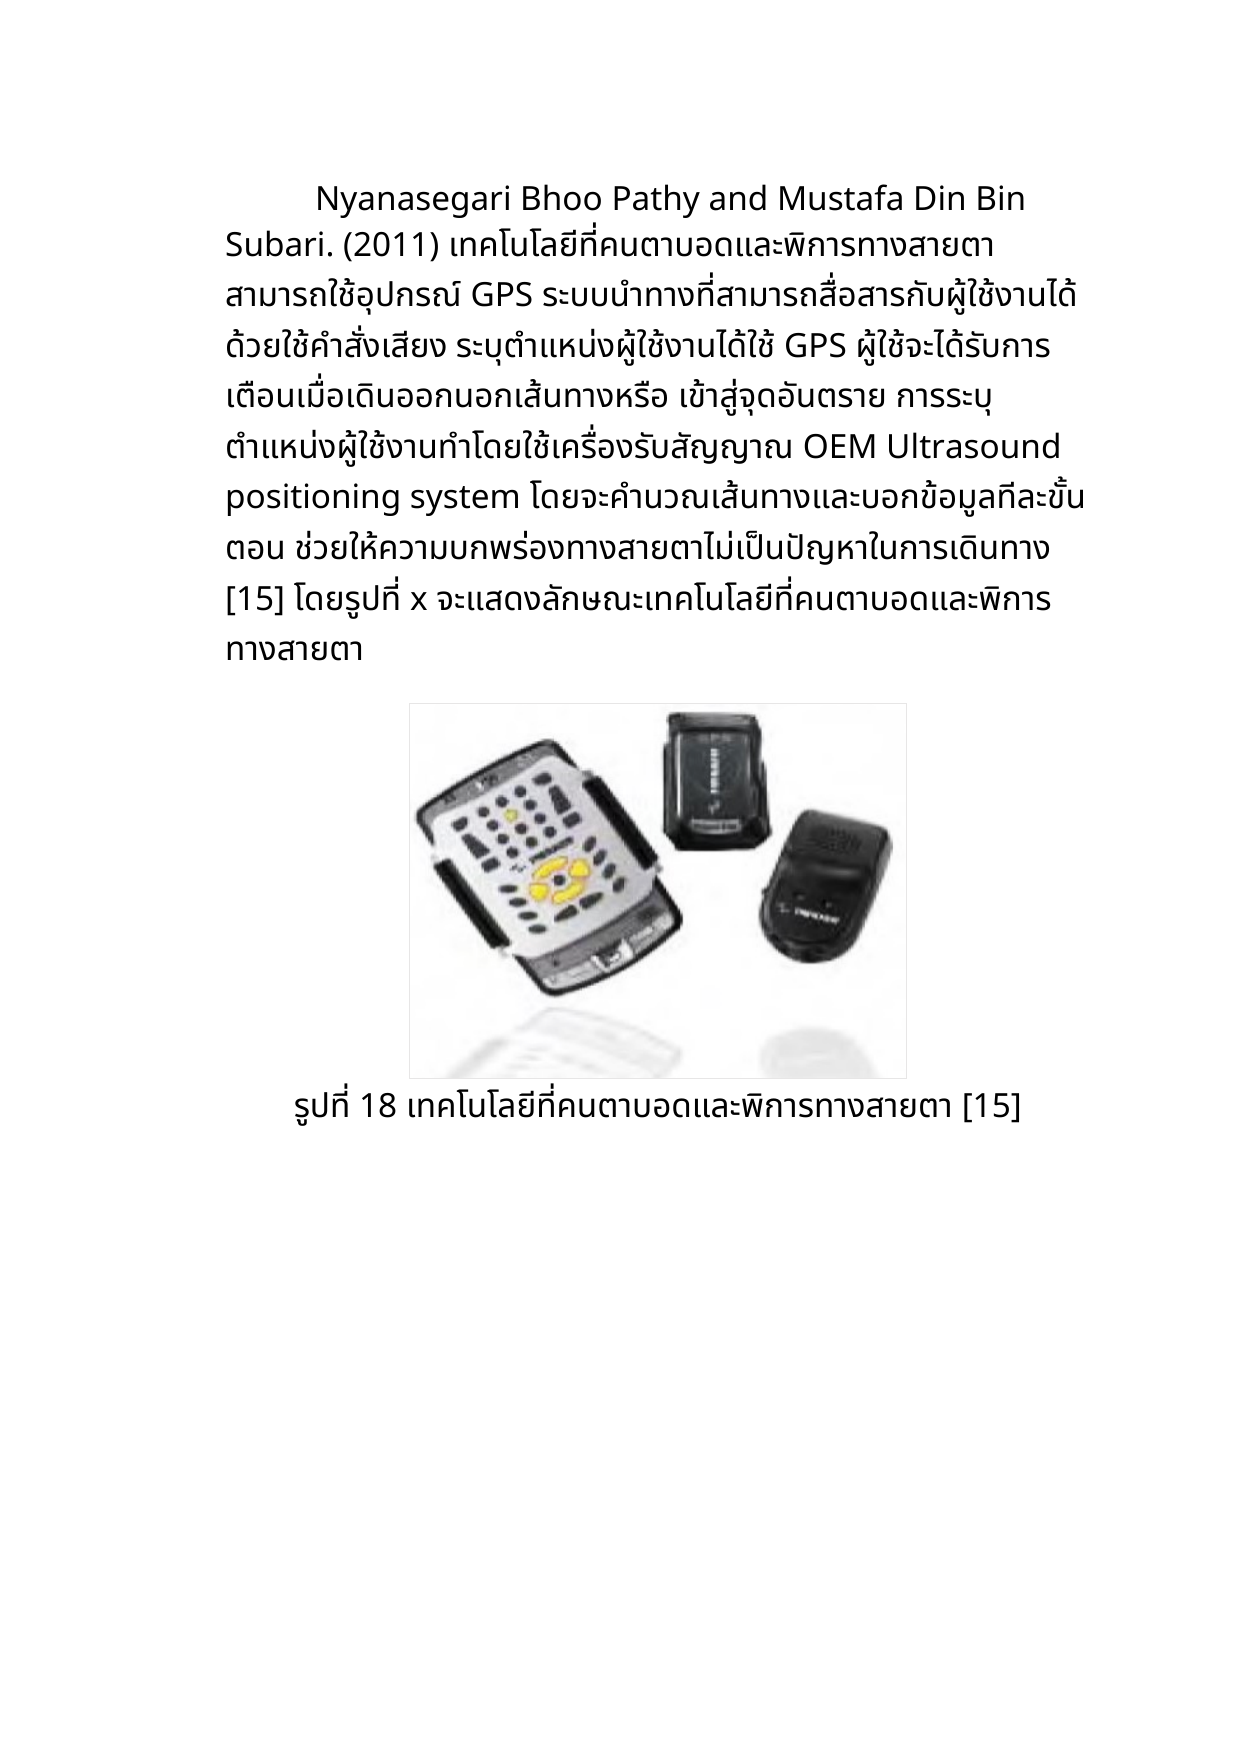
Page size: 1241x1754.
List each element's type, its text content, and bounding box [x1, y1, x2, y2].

text รูปที่ 18 เทคโนโลยีที่คนตาบอดและพิการทางสายตา [15] [225, 1082, 1090, 1132]
picture [410, 704, 906, 1078]
text Nyanasegari Bhoo Pathy and Mustafa Din Bin Subari. (2011) เทคโนโลยีที่คนตาบอดและพิการทางสายตาสามารถใช้อุปกรณ์ GPS ระบบนำทางที่สามารถสื่อสารกับผู้ใช้งานได้ด้วยใช้คำสั่งเสียง ระบุตำแหน่งผู้ใช้งานได้ใช้ GPS ผู้ใช้จะได้รับการเตือนเมื่อเดินออกนอกเส้นทางหรือ เข้าสู่จุดอันตราย การระบุตำแหน่งผู้ใช้งานทำโดยใช้เครื่องรับสัญญาณ OEM Ultrasound positioning system โดยจะคำนวณเส้นทางและบอกข้อมูลทีละขั้นตอน ช่วยให้ความบกพร่องทางสายตาไม่เป็นปัญหาในการเดินทาง [15] โดยรูปที่ x จะแสดงลักษณะเทคโนโลยีที่คนตาบอดและพิการทางสายตา [225, 175, 1090, 675]
